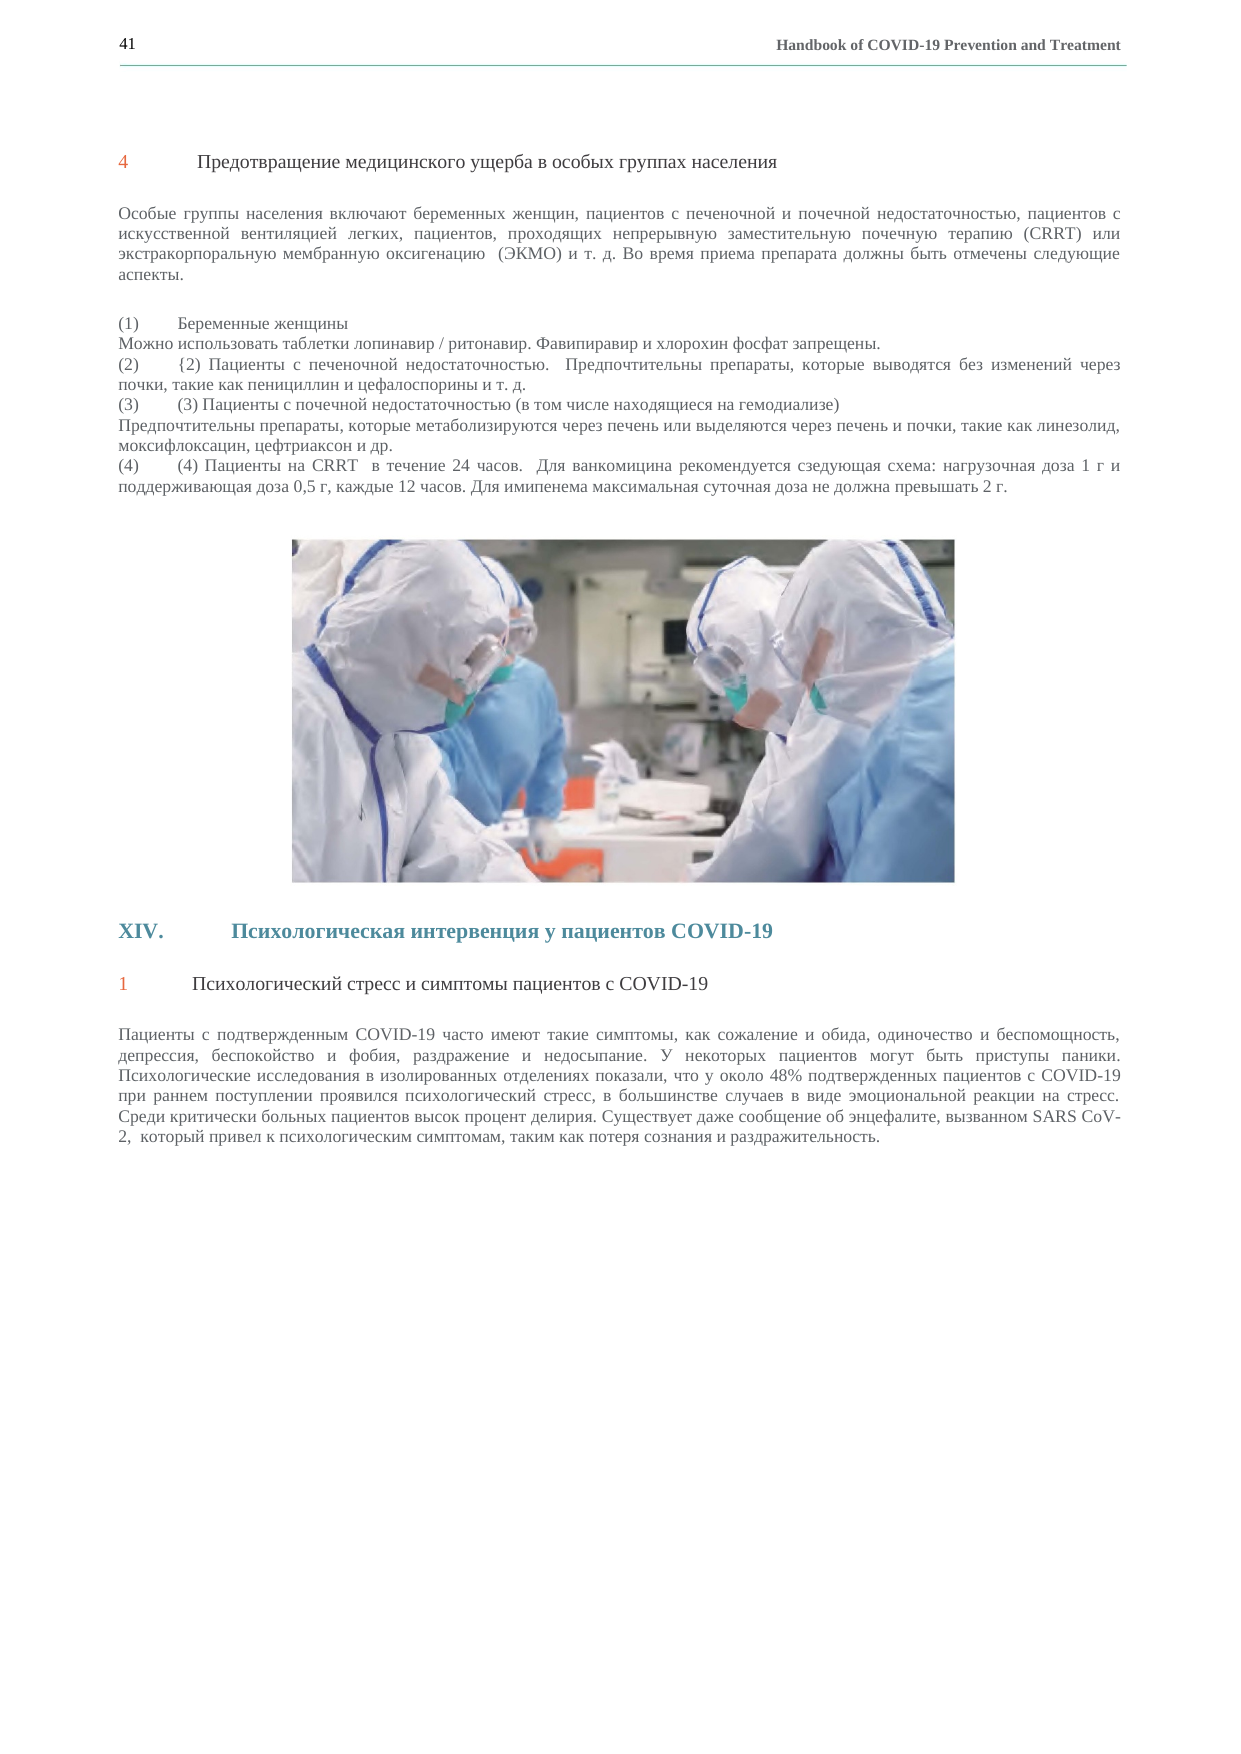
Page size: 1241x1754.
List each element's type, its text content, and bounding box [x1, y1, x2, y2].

list {2) Пациенты с печеночной недостаточностью. Предпочтительны препараты, которые выводятся без изменений через почки, такие как пенициллин и цефалоспорины и т. д. [118, 353, 1122, 394]
list (3) Пациенты с почечной недостаточностью (в том числе находящиеся на гемодиализе) [118, 394, 1122, 414]
text Пациенты с подтвержденным COVID-19 часто имеют такие симптомы, как сожаление и обида, одиночество и беспомощность, депрессия, беспокойство и фобия, раздражение и недосыпание. У некоторых пациентов могут быть приступы паники. Психологические исследования в изолированных отделениях показали, что у около 48% подтвержденных пациентов с COVID-19 при раннем поступлении проявился психологический стресс, в большинстве случаев в виде эмоциональной реакции на стресс. Среди критически больных пациентов высок процент делирия. Существует даже сообщение об энцефалите, вызванном SARS CoV-2, который привел к психологическим симптомам, таким как потеря сознания и раздражительность. [118, 1024, 1122, 1146]
text Предпочтительны препараты, которые метаболизируются через печень или выделяются через печень и почки, такие как линезолид, моксифлоксацин, цефтриаксон и др. [118, 414, 1122, 455]
list (4) Пациенты на CRRT в течение 24 часов. Для ванкомицина рекомендуется сзедующая схема: нагрузочная доза 1 г и поддерживающая доза 0,5 г, каждые 12 часов. Для имипенема максимальная суточная доза не должна превышать 2 г. [118, 455, 1122, 496]
picture [119, 53, 1127, 72]
text 1 Психологический стресс и симптомы пациентов с COVID-19 [118, 972, 1122, 995]
text Особые группы населения включают беременных женщин, пациентов с печеночной и почечной недостаточностью, пациентов с искусственной вентиляцией легких, пациентов, проходящих непрерывную заместительную почечную терапию (CRRT) или экстракорпоральную мембранную оксигенацию (ЭКMO) и т. д. Во время приема препарата должны быть отмечены следующие аспекты. [118, 202, 1122, 284]
list Психологическая интервенция у пациентов COVID-19 [118, 918, 1122, 943]
text 4 Предотвращение медицинского ущерба в особых группах населения [118, 151, 1122, 173]
text Можно использовать таблетки лопинавир / ритонавир. Фавипиравир и хлорохин фосфат запрещены. [118, 333, 1122, 353]
picture [279, 525, 961, 889]
list Беременные женщины [118, 313, 1122, 333]
